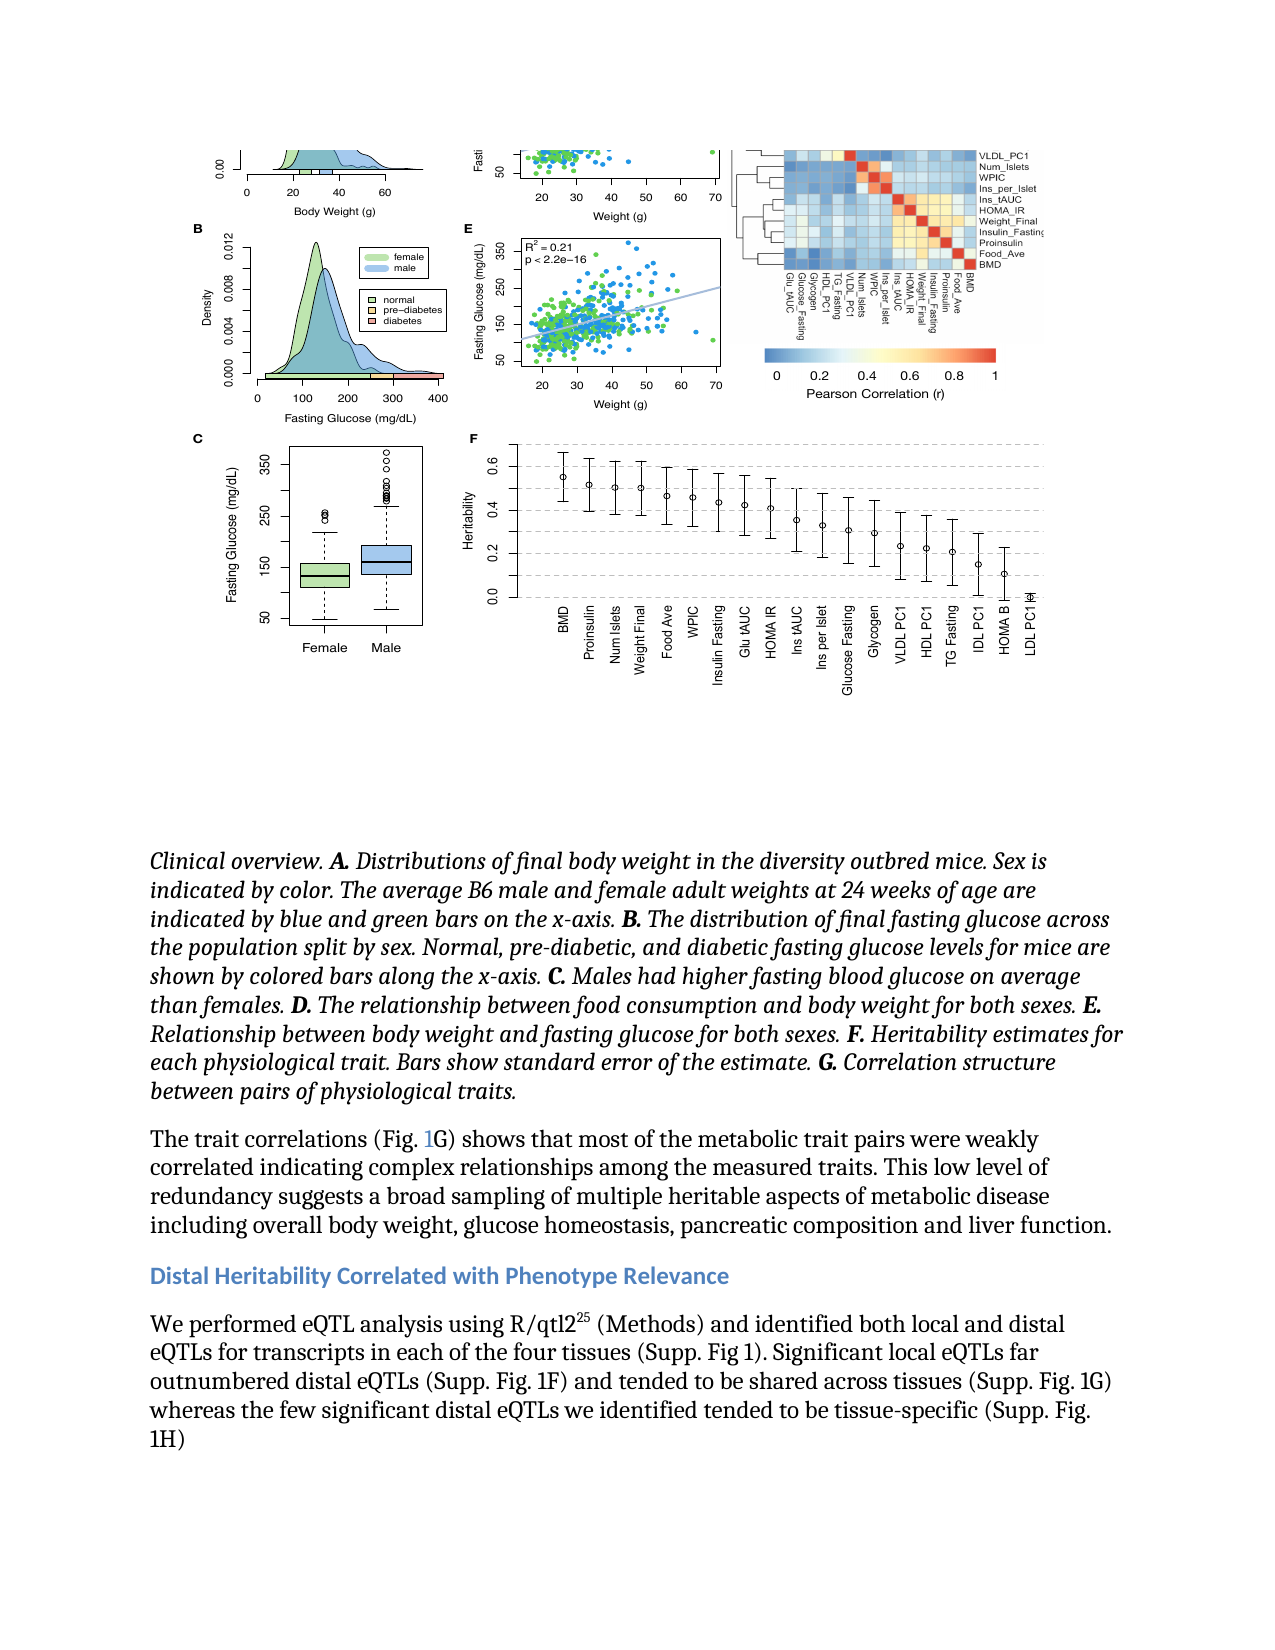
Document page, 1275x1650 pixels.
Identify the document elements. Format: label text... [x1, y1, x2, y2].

subtitle Distal Heritability Correlated with Phenotype Relevance [150, 1260, 1125, 1291]
text The trait correlations (Fig. 1G) shows that most of the metabolic trait pairs were weakly correlated indicating complex relationships among the measured traits. This low level of redundancy suggests a broad sampling of multiple heritable aspects of metabolic disease including overall body weight, glucose homeostasis, pancreatic composition and liver function. [150, 1124, 1125, 1239]
text We performed eQTL analysis using R/qtl225 (Methods) and identified both local and distal eQTLs for transcripts in each of the four tissues (Supp. Fig 1). Significant local eQTLs far outnumbered distal eQTLs (Supp. Fig. 1F) and tended to be shared across tissues (Supp. Fig. 1G) whereas the few significant distal eQTLs we identified tended to be tissue-specific (Supp. Fig. 1H) [150, 1309, 1125, 1453]
text Clinical overview. A. Distributions of final body weight in the diversity outbred mice. Sex is indicated by color. The average B6 male and female adult weights at 24 weeks of age are indicated by blue and green bars on the x-axis. B. The distribution of final fasting glucose across the population split by sex. Normal, pre-diabetic, and diabetic fasting glucose levels for mice are shown by colored bars along the x-axis. C. Males had higher fasting blood glucose on average than females. D. The relationship between food consumption and body weight for both sexes. E. Relationship between body weight and fasting glucose for both sexes. F. Heritability estimates for each physiological trait. Bars show standard error of the estimate. G. Correlation structure between pairs of physiological traits. [150, 847, 1125, 1106]
